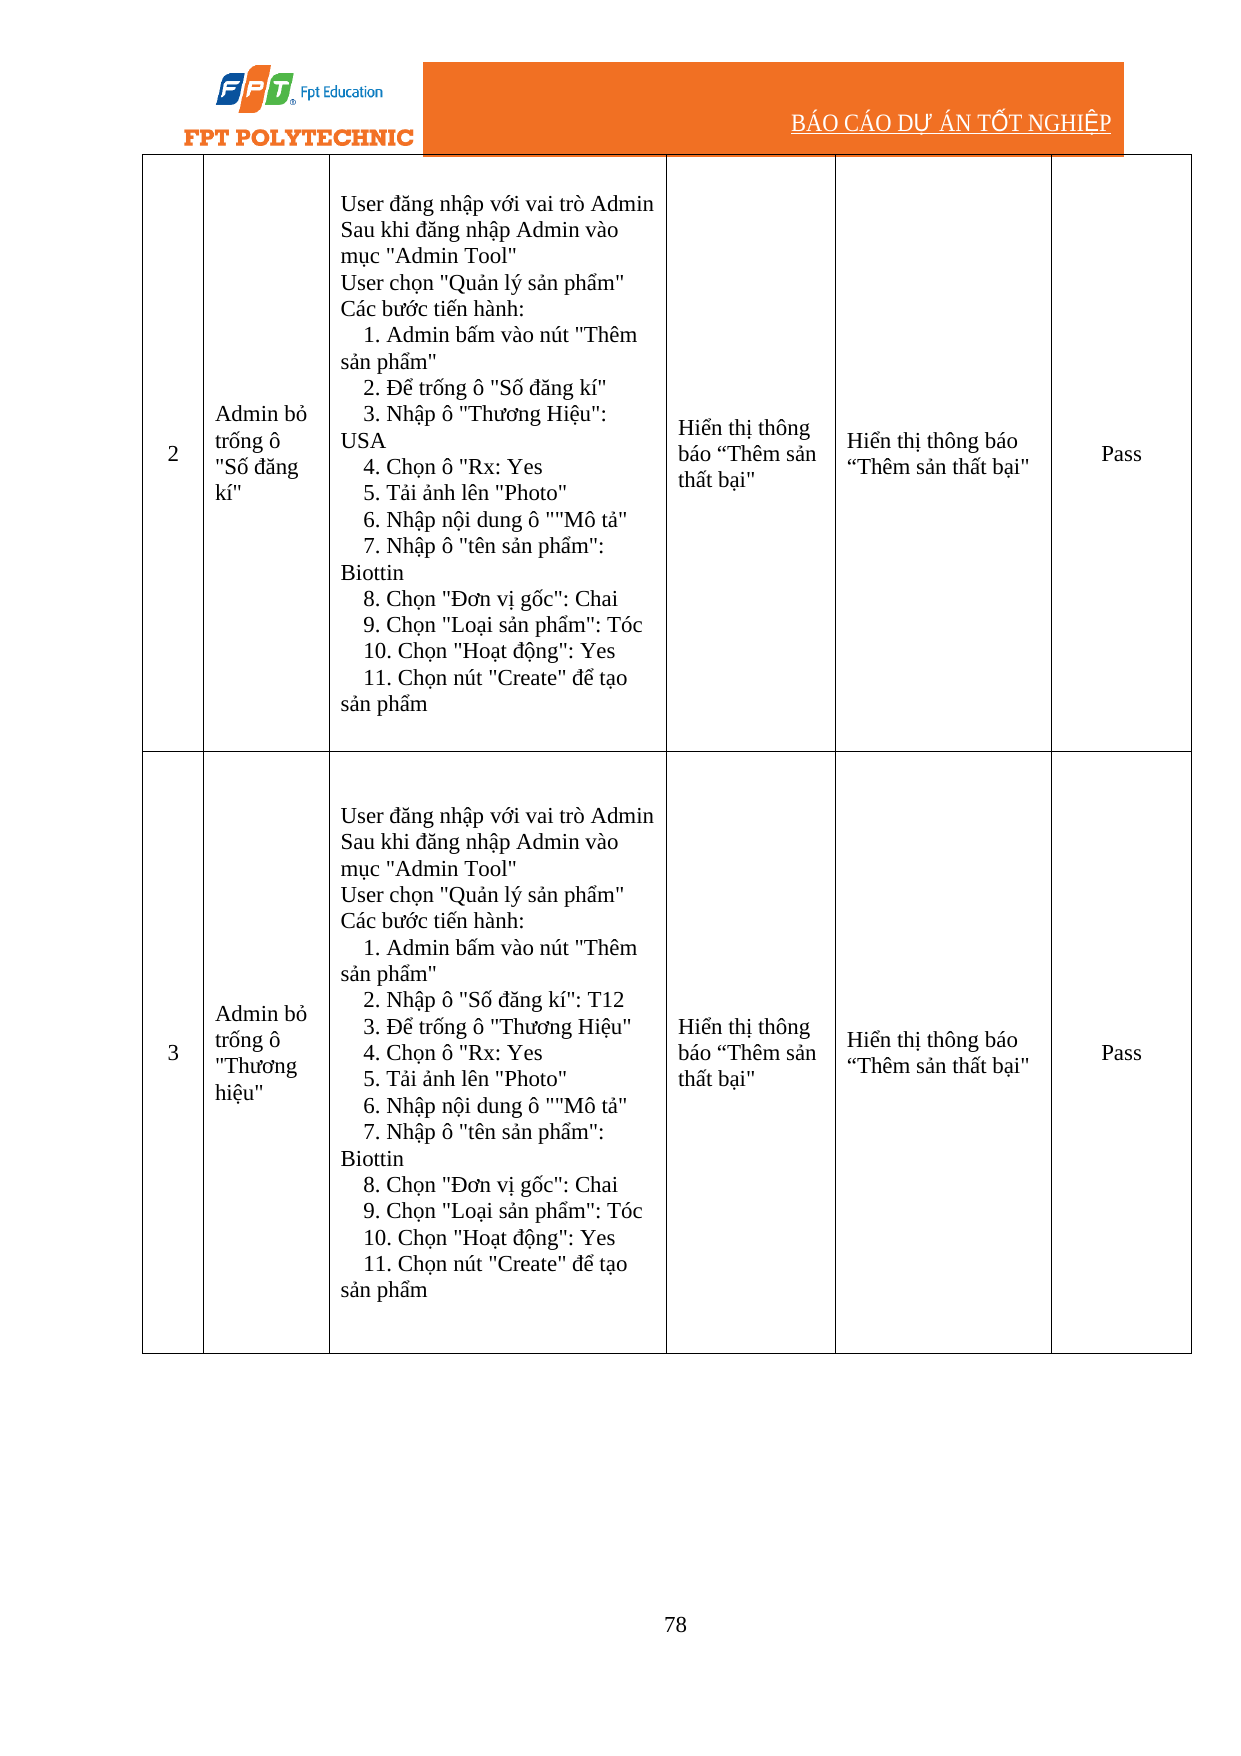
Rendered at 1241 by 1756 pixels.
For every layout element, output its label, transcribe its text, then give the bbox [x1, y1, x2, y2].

table_cell User đăng nhập với vai trò Admin Sau khi đăng nhập Admin vào mục "Admin Tool" User chọn "Quản lý sản phẩm" Các bước tiến hành: 1. Admin bấm vào nút "Thêm sản phẩm" 2. Để trống ô "Số đăng kí" 3. Nhập ô "Thương Hiệu": USA 4. Chọn ô "Rx: Yes 5. Tải ảnh lên "Photo" 6. Nhập nội dung ô ""Mô tả" 7. Nhập ô "tên sản phẩm": Biottin 8. Chọn "Đơn vị gốc": Chai 9. Chọn "Loại sản phẩm": Tóc 10. Chọn "Hoạt động": Yes 11. Chọn nút "Create" để tạo sản phẩm [330, 155, 666, 751]
table_cell Hiển thị thông báo “Thêm sản thất bại" [836, 752, 1051, 1353]
table_cell Hiển thị thông báo “Thêm sản thất bại" [667, 752, 835, 1353]
table_cell Admin bỏ trống ô "Thương hiệu" [204, 752, 329, 1353]
table_cell 2 [143, 155, 203, 751]
table_cell User đăng nhập với vai trò Admin Sau khi đăng nhập Admin vào mục "Admin Tool" User chọn "Quản lý sản phẩm" Các bước tiến hành: 1. Admin bấm vào nút "Thêm sản phẩm" 2. Nhập ô "Số đăng kí": T12 3. Để trống ô "Thương Hiệu" 4. Chọn ô "Rx: Yes 5. Tải ảnh lên "Photo" 6. Nhập nội dung ô ""Mô tả" 7. Nhập ô "tên sản phẩm": Biottin 8. Chọn "Đơn vị gốc": Chai 9. Chọn "Loại sản phẩm": Tóc 10. Chọn "Hoạt động": Yes 11. Chọn nút "Create" để tạo sản phẩm [330, 752, 666, 1353]
table_cell Admin bỏ trống ô "Số đăng kí" [204, 155, 329, 751]
picture [184, 65, 414, 146]
table_cell Hiển thị thông báo “Thêm sản thất bại" [667, 155, 835, 751]
table_cell Pass [1052, 155, 1191, 751]
table_cell 3 [143, 752, 203, 1353]
table_cell Pass [1052, 752, 1191, 1353]
table_cell Hiển thị thông báo “Thêm sản thất bại" [836, 155, 1051, 751]
